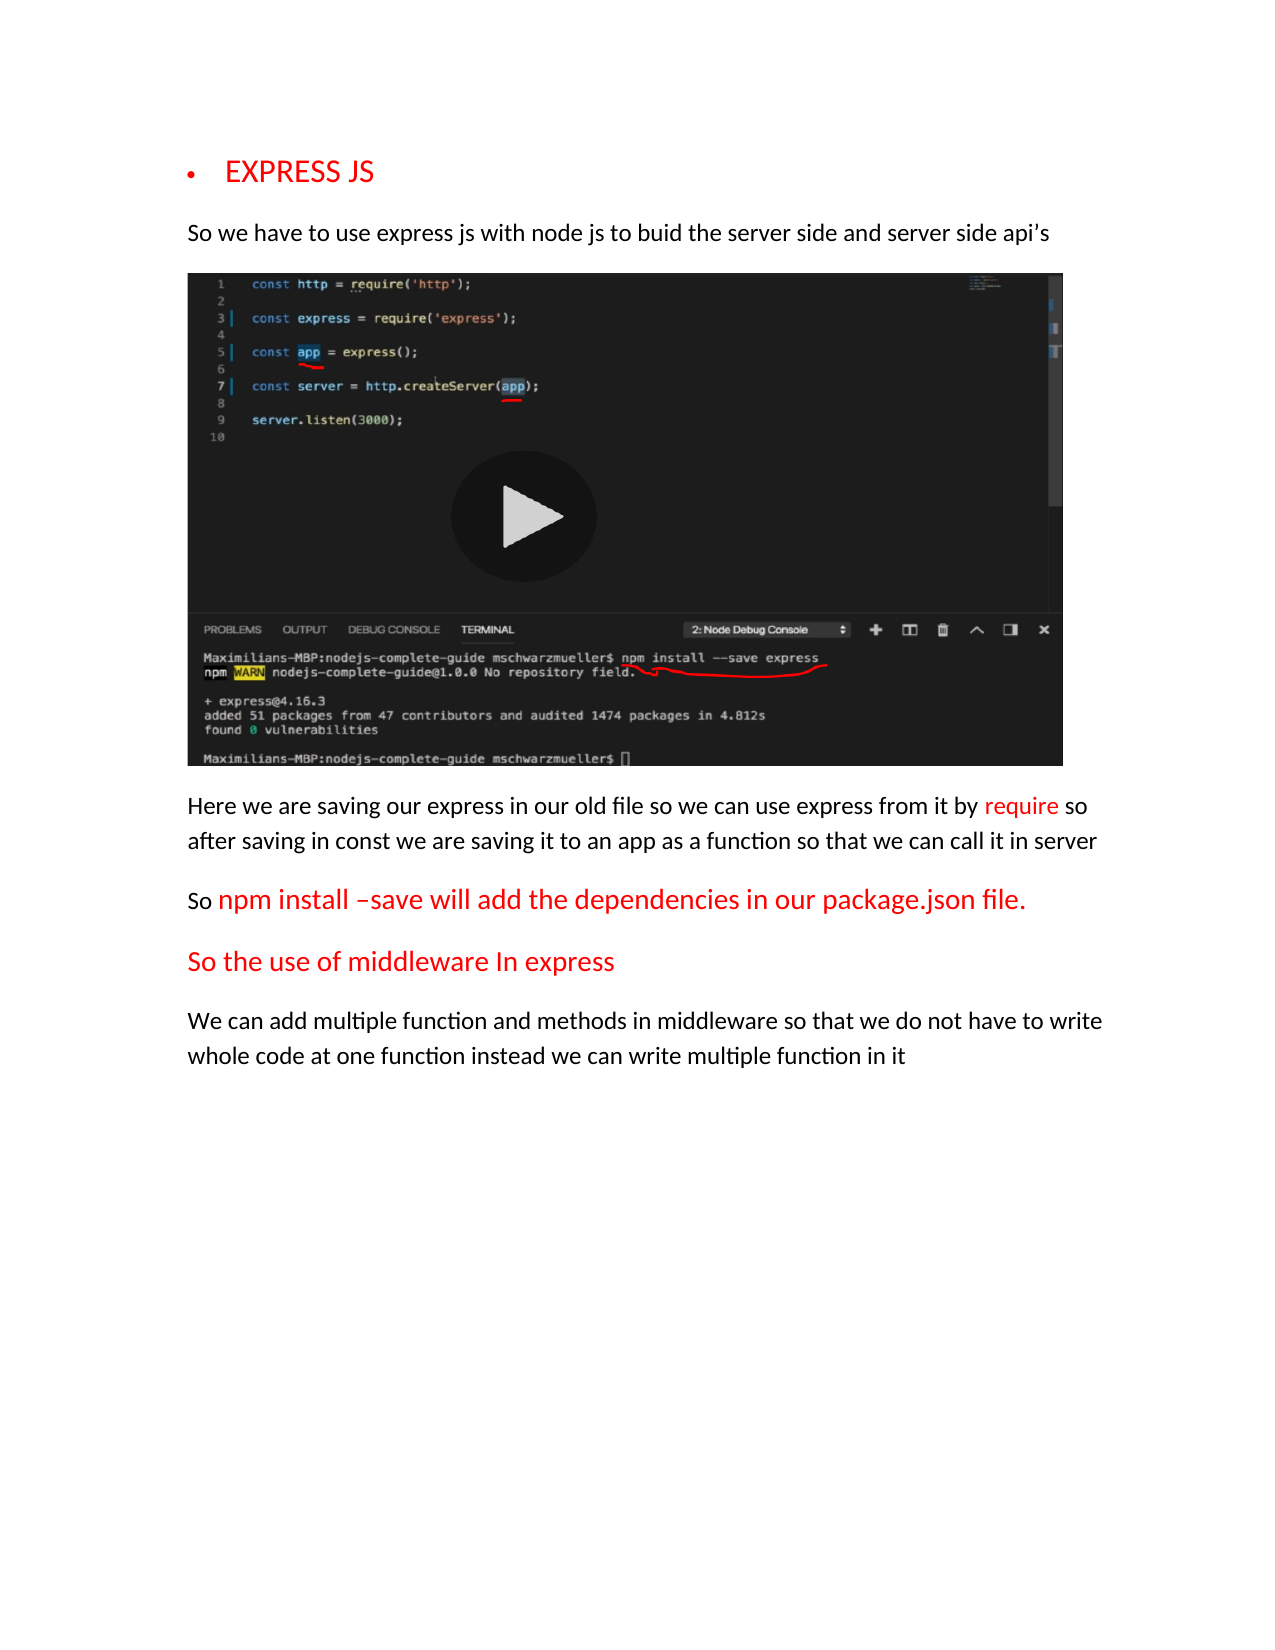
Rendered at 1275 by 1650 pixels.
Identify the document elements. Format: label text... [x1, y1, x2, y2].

picture [187, 273, 1063, 766]
text So we have to use express js with node js to buid the server side and server side api’s [187, 218, 1125, 248]
text We can add multiple function and methods in middleware so that we do not have to write whole code at one function instead we can write multiple function in it [187, 1005, 1125, 1070]
text So npm install –save will add the dependencies in our package.json file. [187, 881, 1125, 917]
text Here we are saving our express in our old file so we can use express from it by require so after saving in const we are saving it to an app as a function so that we can call it in server [187, 790, 1125, 856]
text So the use of middleware In express [187, 943, 1125, 979]
list EXPRESS JS [187, 150, 1125, 191]
